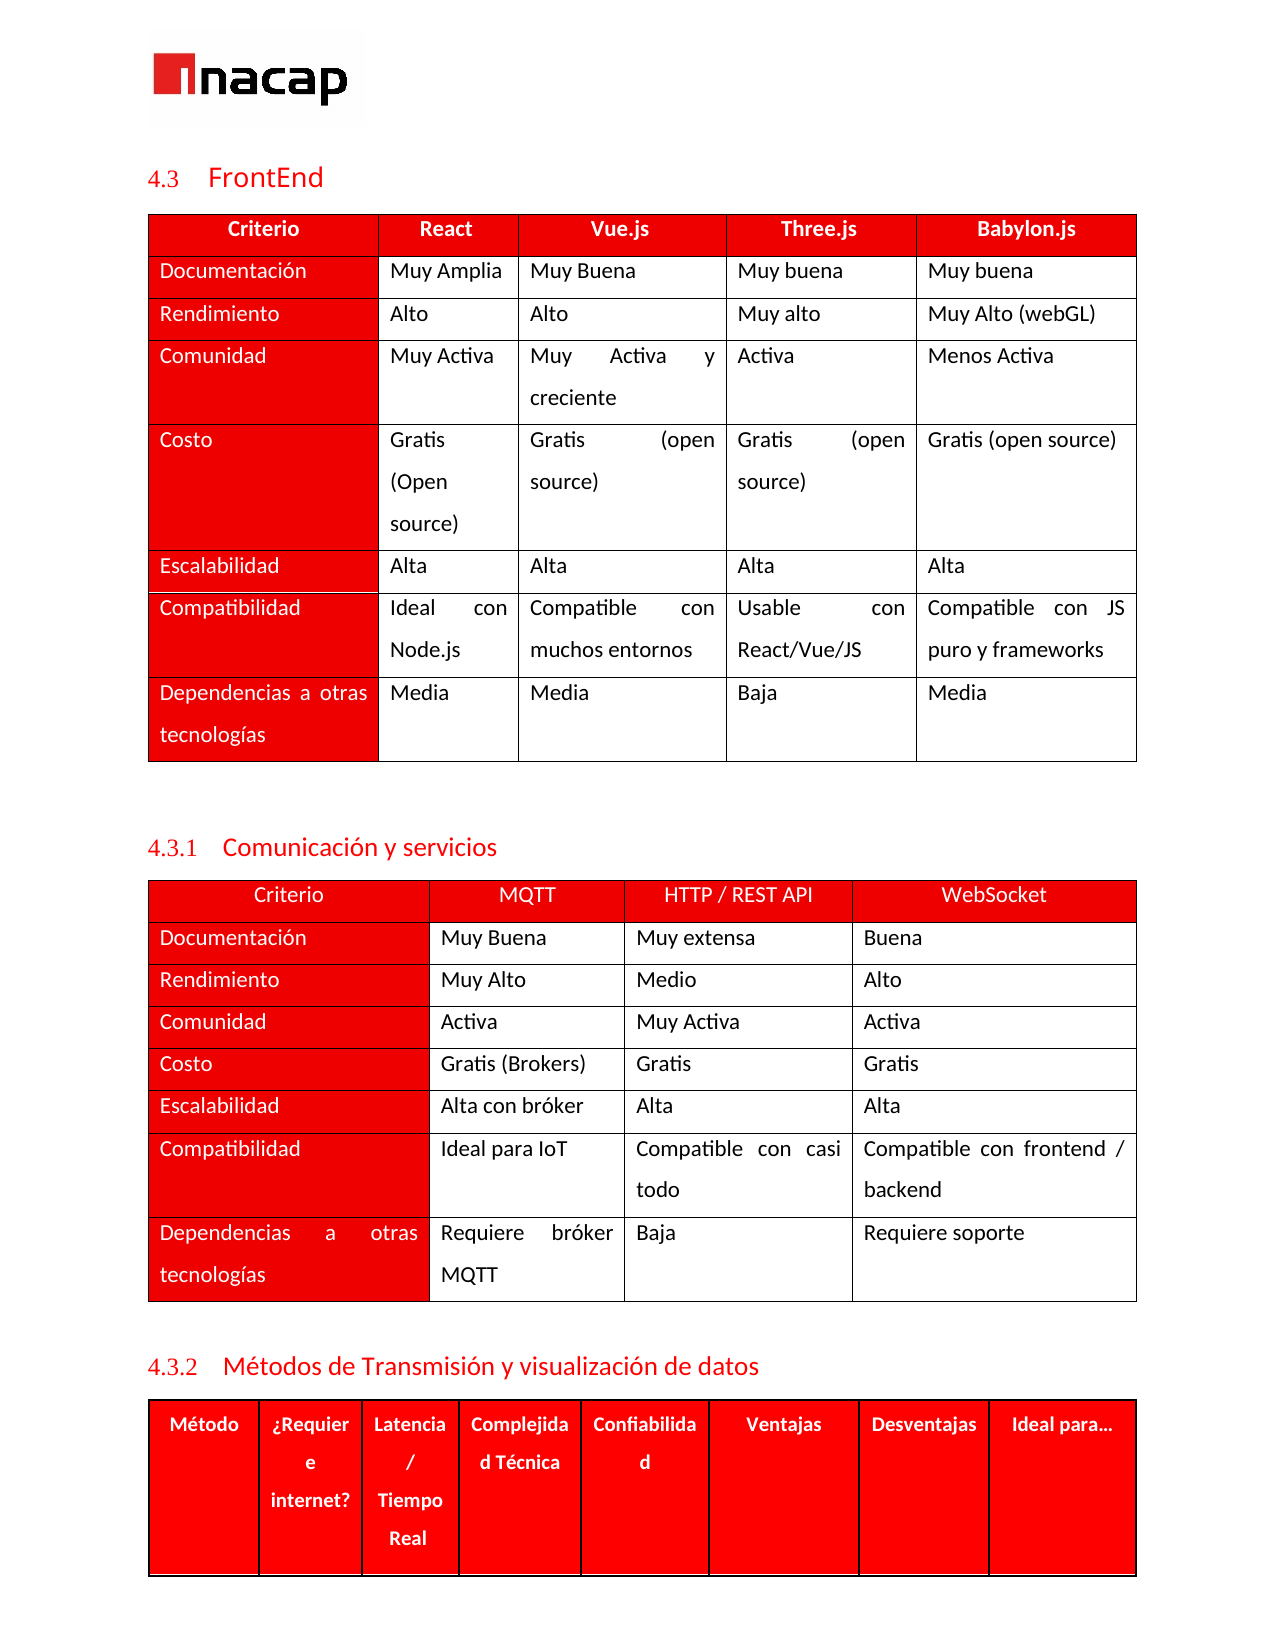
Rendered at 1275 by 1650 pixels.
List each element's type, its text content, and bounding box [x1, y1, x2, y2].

table_cell Compatibilidad [149, 1134, 429, 1217]
table_cell Compatible con muchos entornos [519, 594, 726, 677]
table_cell Muy Buena [519, 257, 726, 298]
table_header Three.js [727, 215, 916, 256]
table_cell Alto [519, 299, 726, 340]
table_header Vue.js [519, 215, 726, 256]
table_cell Activa [727, 341, 916, 424]
table_cell Escalabilidad [149, 551, 378, 592]
table_cell Dependencias a otras tecnologías [149, 678, 378, 761]
table_cell Compatible con casi todo [625, 1134, 852, 1217]
table_cell Alta [625, 1091, 852, 1133]
table_cell Baja [727, 678, 916, 761]
table_cell Muy Activa [379, 341, 518, 424]
table_cell Comunidad [149, 1007, 429, 1048]
table_cell Muy extensa [625, 923, 852, 964]
table_cell Dependencias a otras tecnologías [149, 1218, 429, 1301]
table_cell Muy Amplia [379, 257, 518, 298]
table_header ¿Requiere internet? [260, 1401, 361, 1574]
table_cell Alto [853, 965, 1136, 1006]
table_cell Usable con React/Vue/JS [727, 594, 916, 677]
table_cell Gratis (open source) [519, 425, 726, 550]
table_cell Medio [625, 965, 852, 1006]
table_cell Menos Activa [917, 341, 1136, 424]
table_cell Muy Activa y creciente [519, 341, 726, 424]
table_cell Media [379, 678, 518, 761]
table_cell Ideal con Node.js [379, 594, 518, 677]
table_cell Alta [917, 551, 1136, 592]
table_cell Gratis (open source) [917, 425, 1136, 550]
table_cell Muy Activa [625, 1007, 852, 1048]
table_header Ideal para… [990, 1401, 1135, 1574]
table_header Confiabilidad [582, 1401, 708, 1574]
table_cell Alto [379, 299, 518, 340]
table_cell Documentación [149, 257, 378, 298]
table_cell Gratis [853, 1049, 1136, 1090]
table_cell Requiere soporte [853, 1218, 1136, 1301]
table_header Ventajas [710, 1401, 858, 1574]
table_header Complejidad Técnica [460, 1401, 580, 1574]
table_cell Costo [149, 1049, 429, 1090]
table_cell Gratis (open source) [727, 425, 916, 550]
subtitle Comunicación y servicios [148, 830, 1137, 863]
table_cell Gratis (Open source) [379, 425, 518, 550]
table_header React [379, 215, 518, 256]
table_header Criterio [149, 881, 429, 922]
table_header Babylon.js [917, 215, 1136, 256]
table_cell Media [519, 678, 726, 761]
table_cell Alta [853, 1091, 1136, 1133]
table_cell Rendimiento [149, 965, 429, 1006]
table_cell Muy buena [917, 257, 1136, 298]
table_cell Comunidad [149, 341, 378, 424]
table_cell Compatible con frontend / backend [853, 1134, 1136, 1217]
picture [147, 28, 370, 130]
table_cell Compatibilidad [149, 594, 378, 677]
table_cell Buena [853, 923, 1136, 964]
table_cell Baja [625, 1218, 852, 1301]
table_cell Alta [519, 551, 726, 592]
table_header Latencia / Tiempo Real [363, 1401, 458, 1574]
table_header HTTP / REST API [625, 881, 852, 922]
table_cell Activa [853, 1007, 1136, 1048]
table_cell Documentación [149, 923, 429, 964]
table_cell Gratis (Brokers) [430, 1049, 624, 1090]
table_cell Muy buena [727, 257, 916, 298]
table_header Método [150, 1401, 258, 1574]
table_cell Alta [379, 551, 518, 592]
subtitle Métodos de Transmisión y visualización de datos [148, 1349, 1137, 1382]
table_cell Muy Alto [430, 965, 624, 1006]
table_cell Alta [727, 551, 916, 592]
table_header MQTT [430, 881, 624, 922]
table_cell Requiere bróker MQTT [430, 1218, 624, 1301]
table_cell Muy Buena [430, 923, 624, 964]
table_cell Compatible con JS puro y frameworks [917, 594, 1136, 677]
table_cell Alta con bróker [430, 1091, 624, 1133]
table_cell Escalabilidad [149, 1091, 429, 1133]
table_header Desventajas [860, 1401, 988, 1574]
table_cell Muy alto [727, 299, 916, 340]
table_header Criterio [149, 215, 378, 256]
subtitle FrontEnd [148, 158, 1137, 195]
table_cell Activa [430, 1007, 624, 1048]
table_cell Rendimiento [149, 299, 378, 340]
table_cell Costo [149, 425, 378, 550]
table_cell Muy Alto (webGL) [917, 299, 1136, 340]
table_cell Media [917, 678, 1136, 761]
table_header WebSocket [853, 881, 1136, 922]
table_cell Ideal para IoT [430, 1134, 624, 1217]
table_cell Gratis [625, 1049, 852, 1090]
